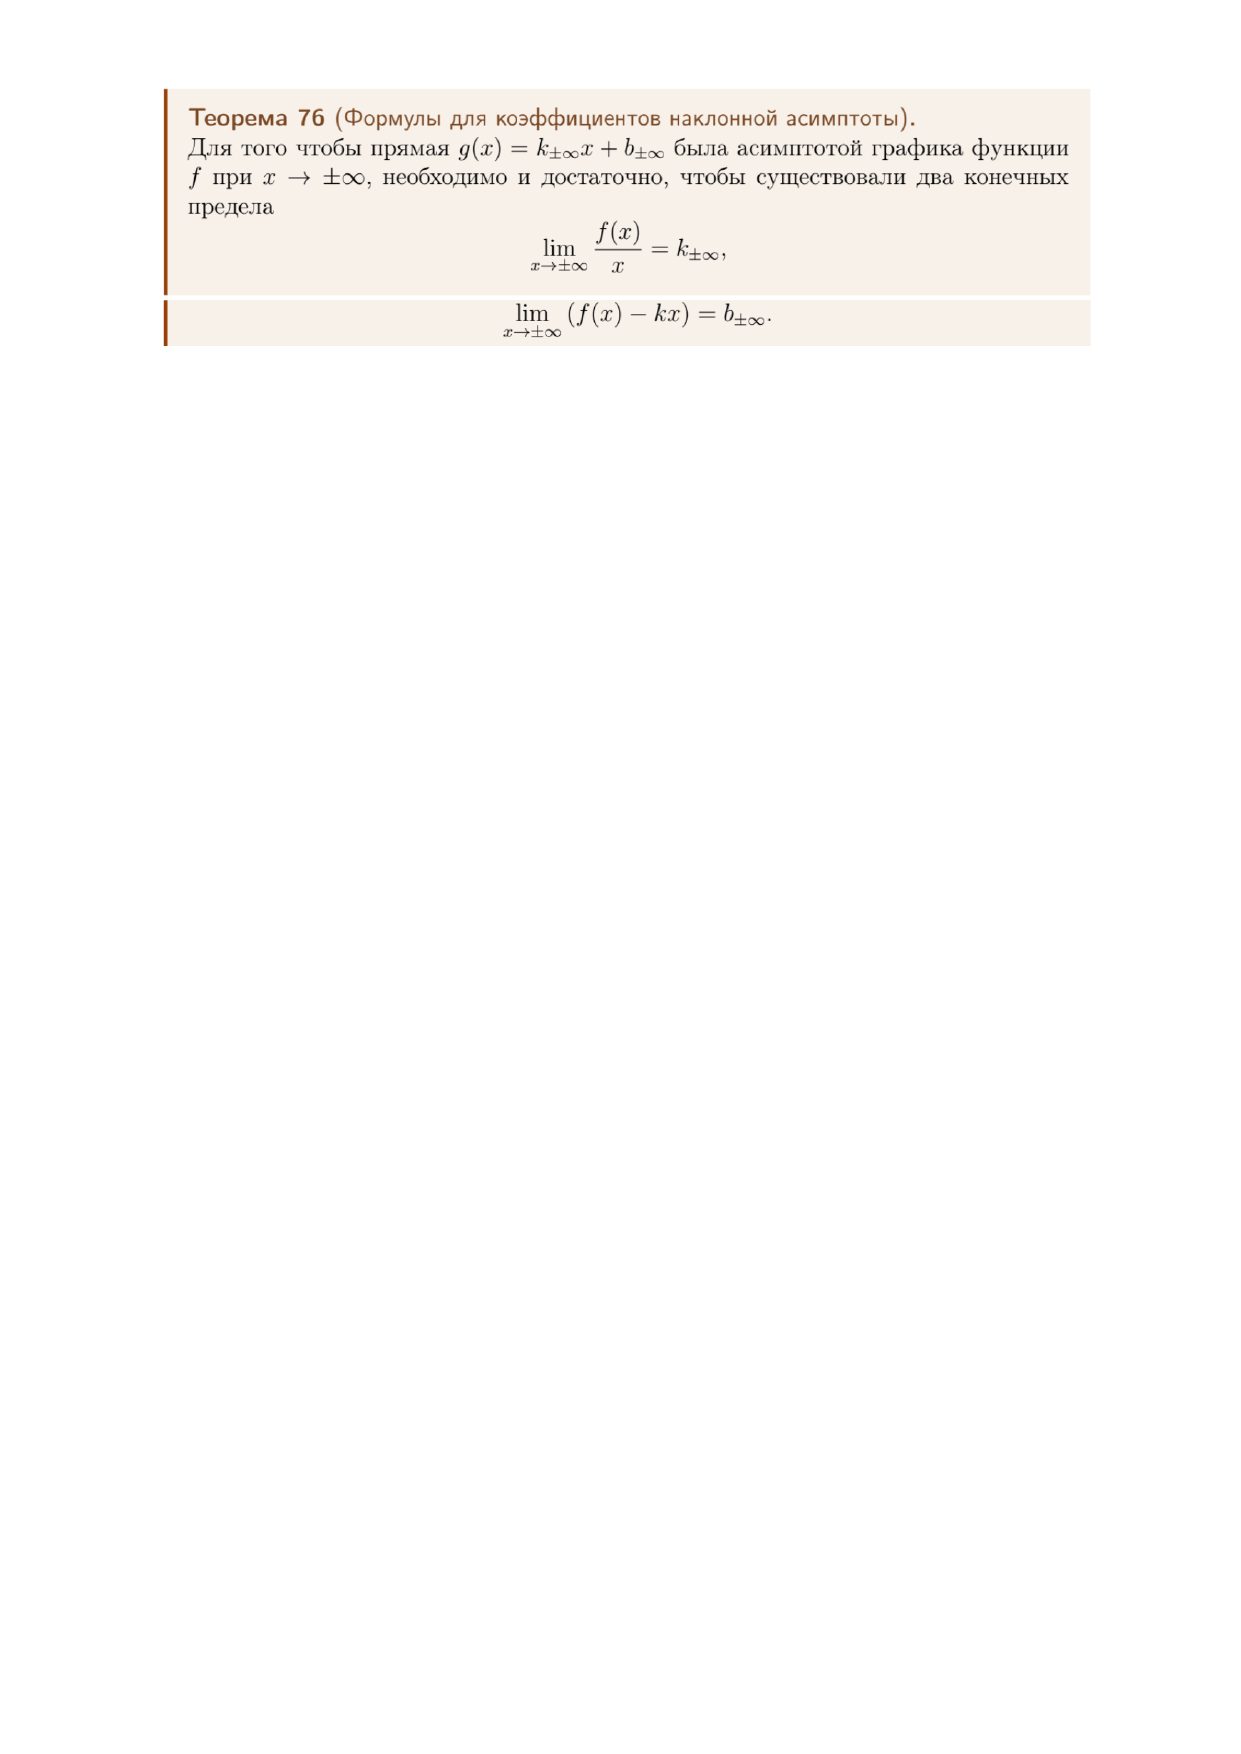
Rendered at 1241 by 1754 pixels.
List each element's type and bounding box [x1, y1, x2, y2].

picture [163, 88, 1094, 296]
picture [163, 299, 1091, 346]
